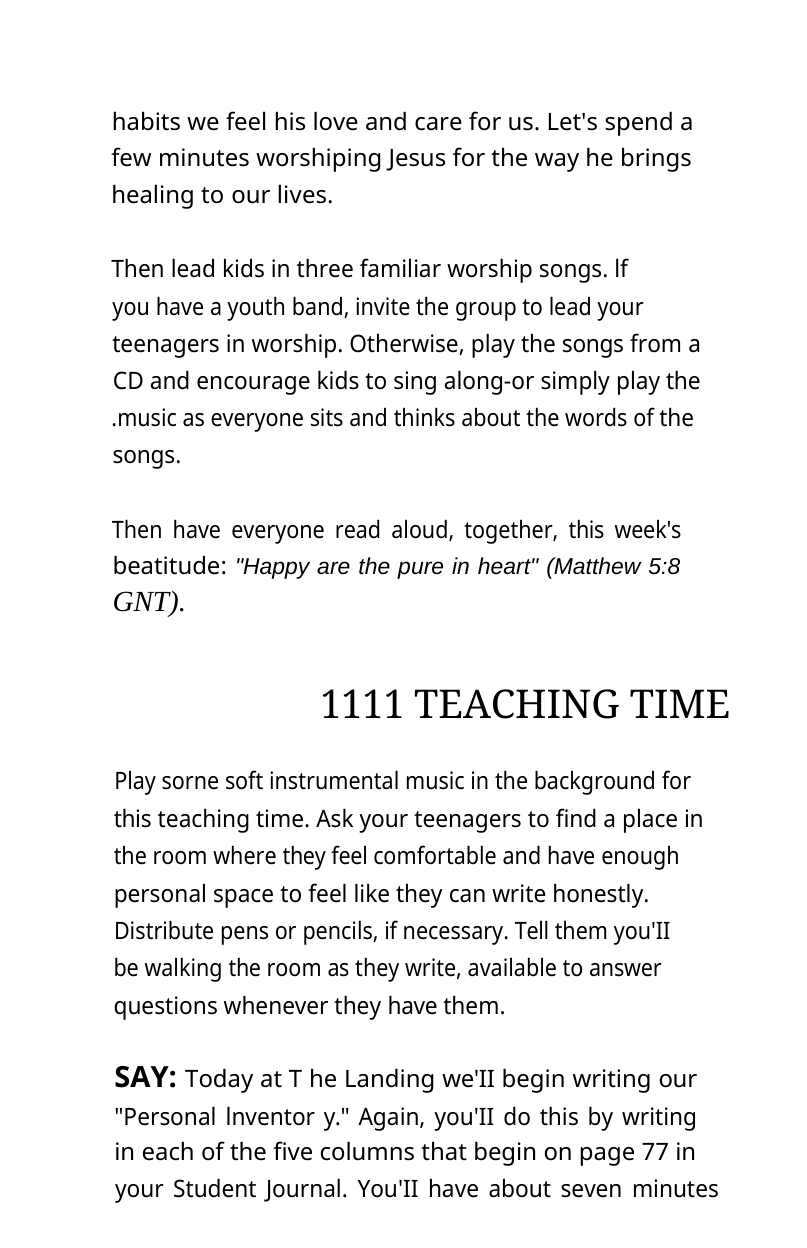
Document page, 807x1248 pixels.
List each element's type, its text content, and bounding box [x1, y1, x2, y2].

text Then lead kids in three familiar worship songs. lf you have a youth band, invite the group to lead your [111, 252, 670, 322]
text Then have everyone read aloud, together, this week's beatitude: "Happy are the pure in heart" (Matthew 5:8 GNT). [112, 513, 681, 618]
text teenagers in worship. Otherwise, play the songs from a CD and encourage kids to sing along-or simply play the [112, 327, 718, 396]
text habits we feel his love and care for us. Let's spend a few minutes worshiping Jesus for the way he brings healing to our lives. [111, 104, 701, 211]
text SAY: Today at T he Landing we'II begin writing our "Personal lnventor y." Again, you'II do this by writing in each of the five columns that begin on page 77 in [114, 1056, 697, 1168]
text .music as everyone sits and thinks about the words of the songs. [111, 401, 700, 471]
text 1111 TEACHING TIME [320, 676, 731, 730]
text Play sorne soft instrumental music in the background for this teaching time. Ask your teenagers to find a place in the room where they feel comfortable and have enough personal space to feel like they can write honestly. [113, 764, 731, 909]
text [114, 1172, 719, 1205]
text Distribute pens or pencils, if necessary. Tell them you'II be walking the room as they write, available to answer questions whenever they have them. [113, 914, 700, 1021]
